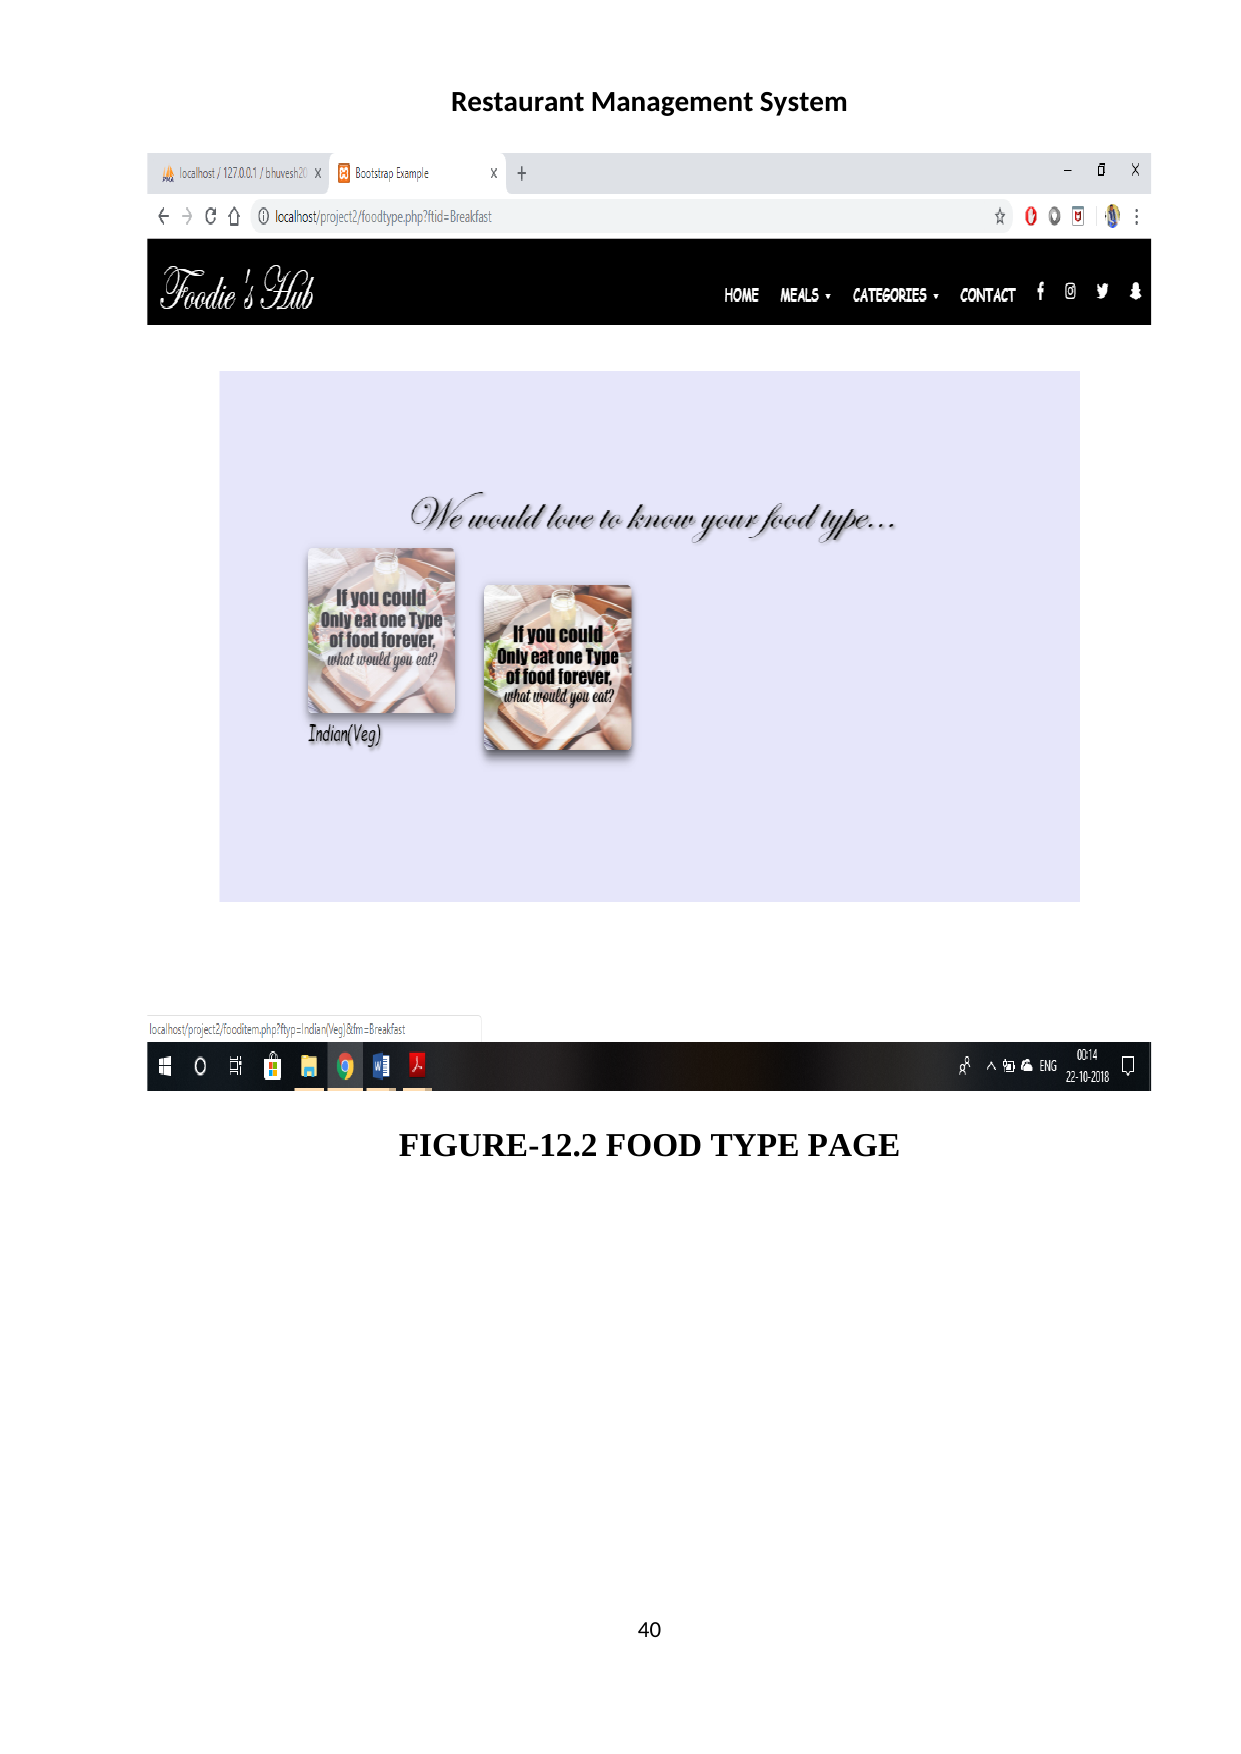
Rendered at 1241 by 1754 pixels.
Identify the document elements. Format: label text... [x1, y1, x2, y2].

text FIGURE-12.2 FOOD TYPE PAGE [147, 1126, 1152, 1164]
picture [147, 153, 1152, 1091]
